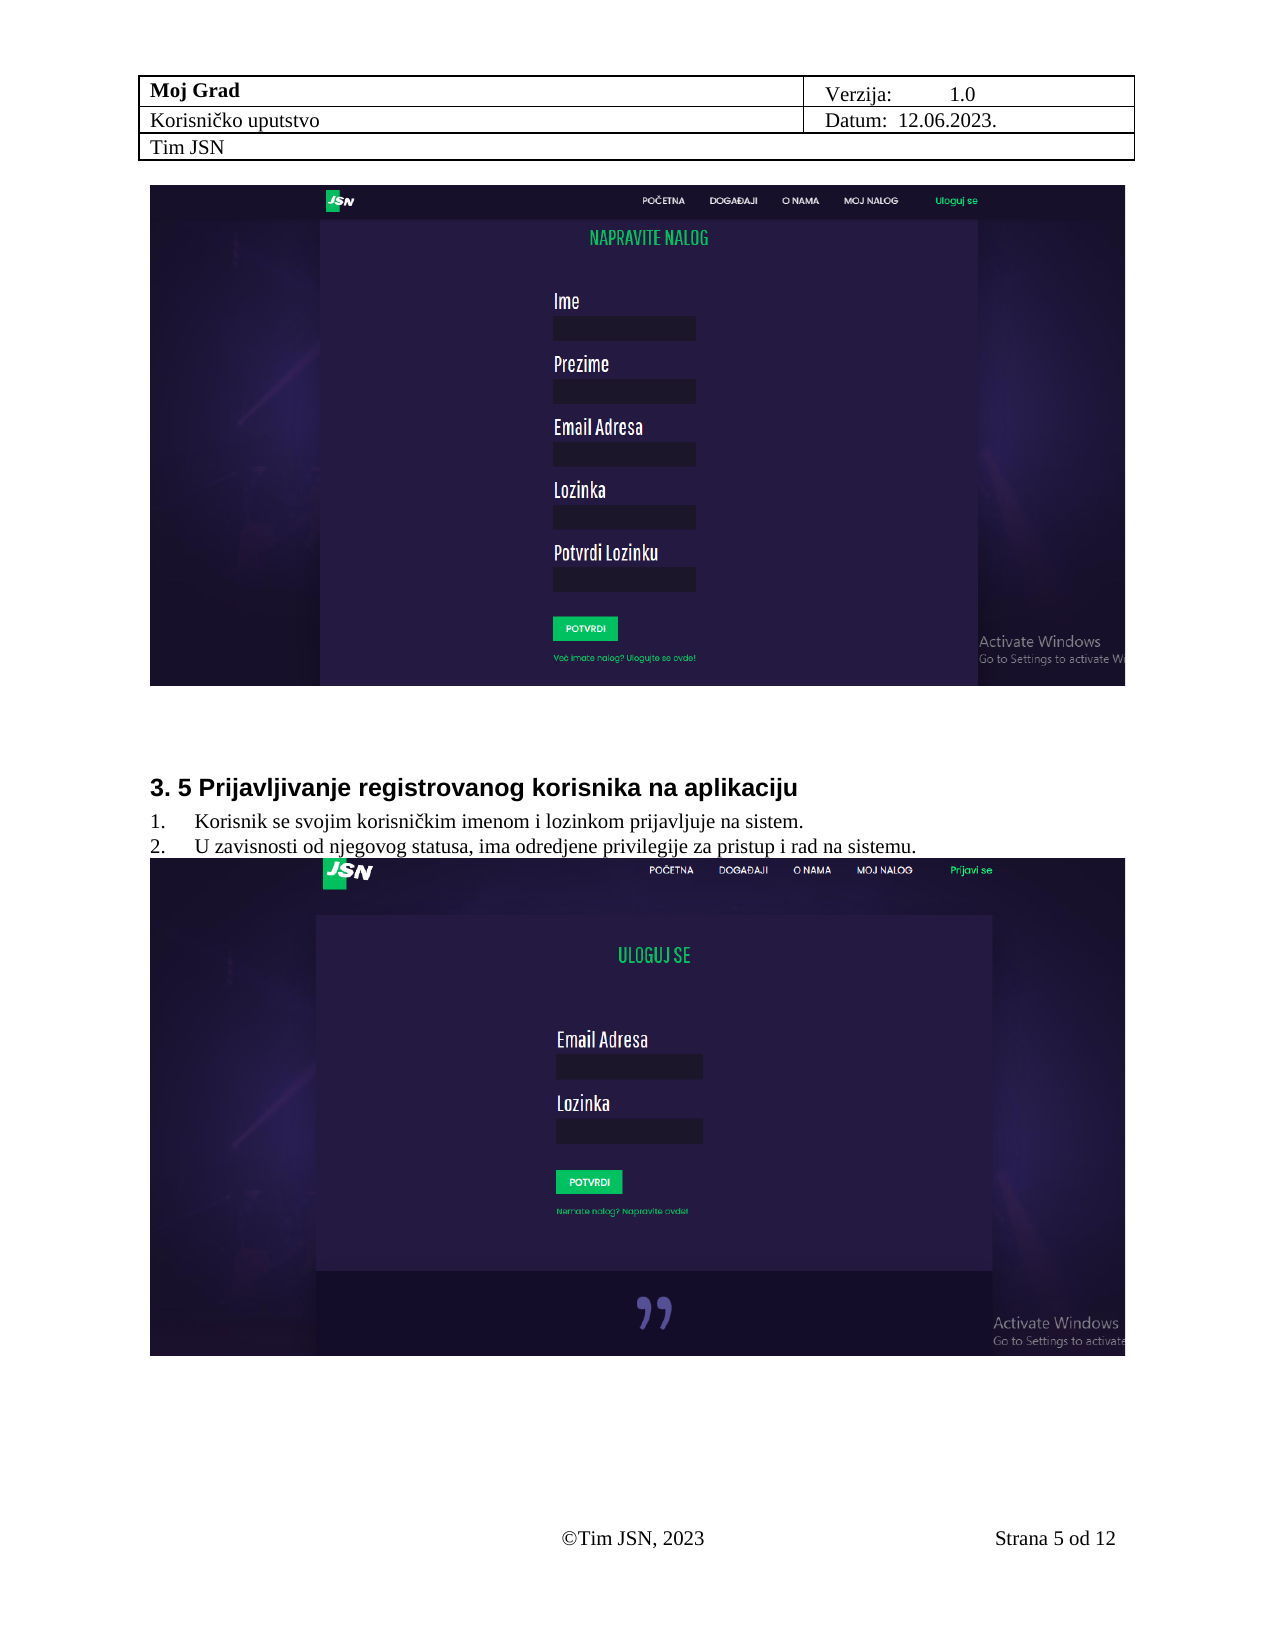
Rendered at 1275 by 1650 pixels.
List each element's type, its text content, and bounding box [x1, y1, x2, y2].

picture [150, 858, 1125, 1356]
list Korisnik se svojim korisničkim imenom i lozinkom prijavljuje na sistem. [150, 808, 1125, 833]
picture [150, 185, 1125, 686]
list U zavisnosti od njegovog statusa, ima odredjene privilegije za pristup i rad na sistemu. [150, 833, 1125, 858]
subtitle 3. 5 Prijavljivanje registrovanog korisnika na aplikaciju [150, 773, 1125, 802]
